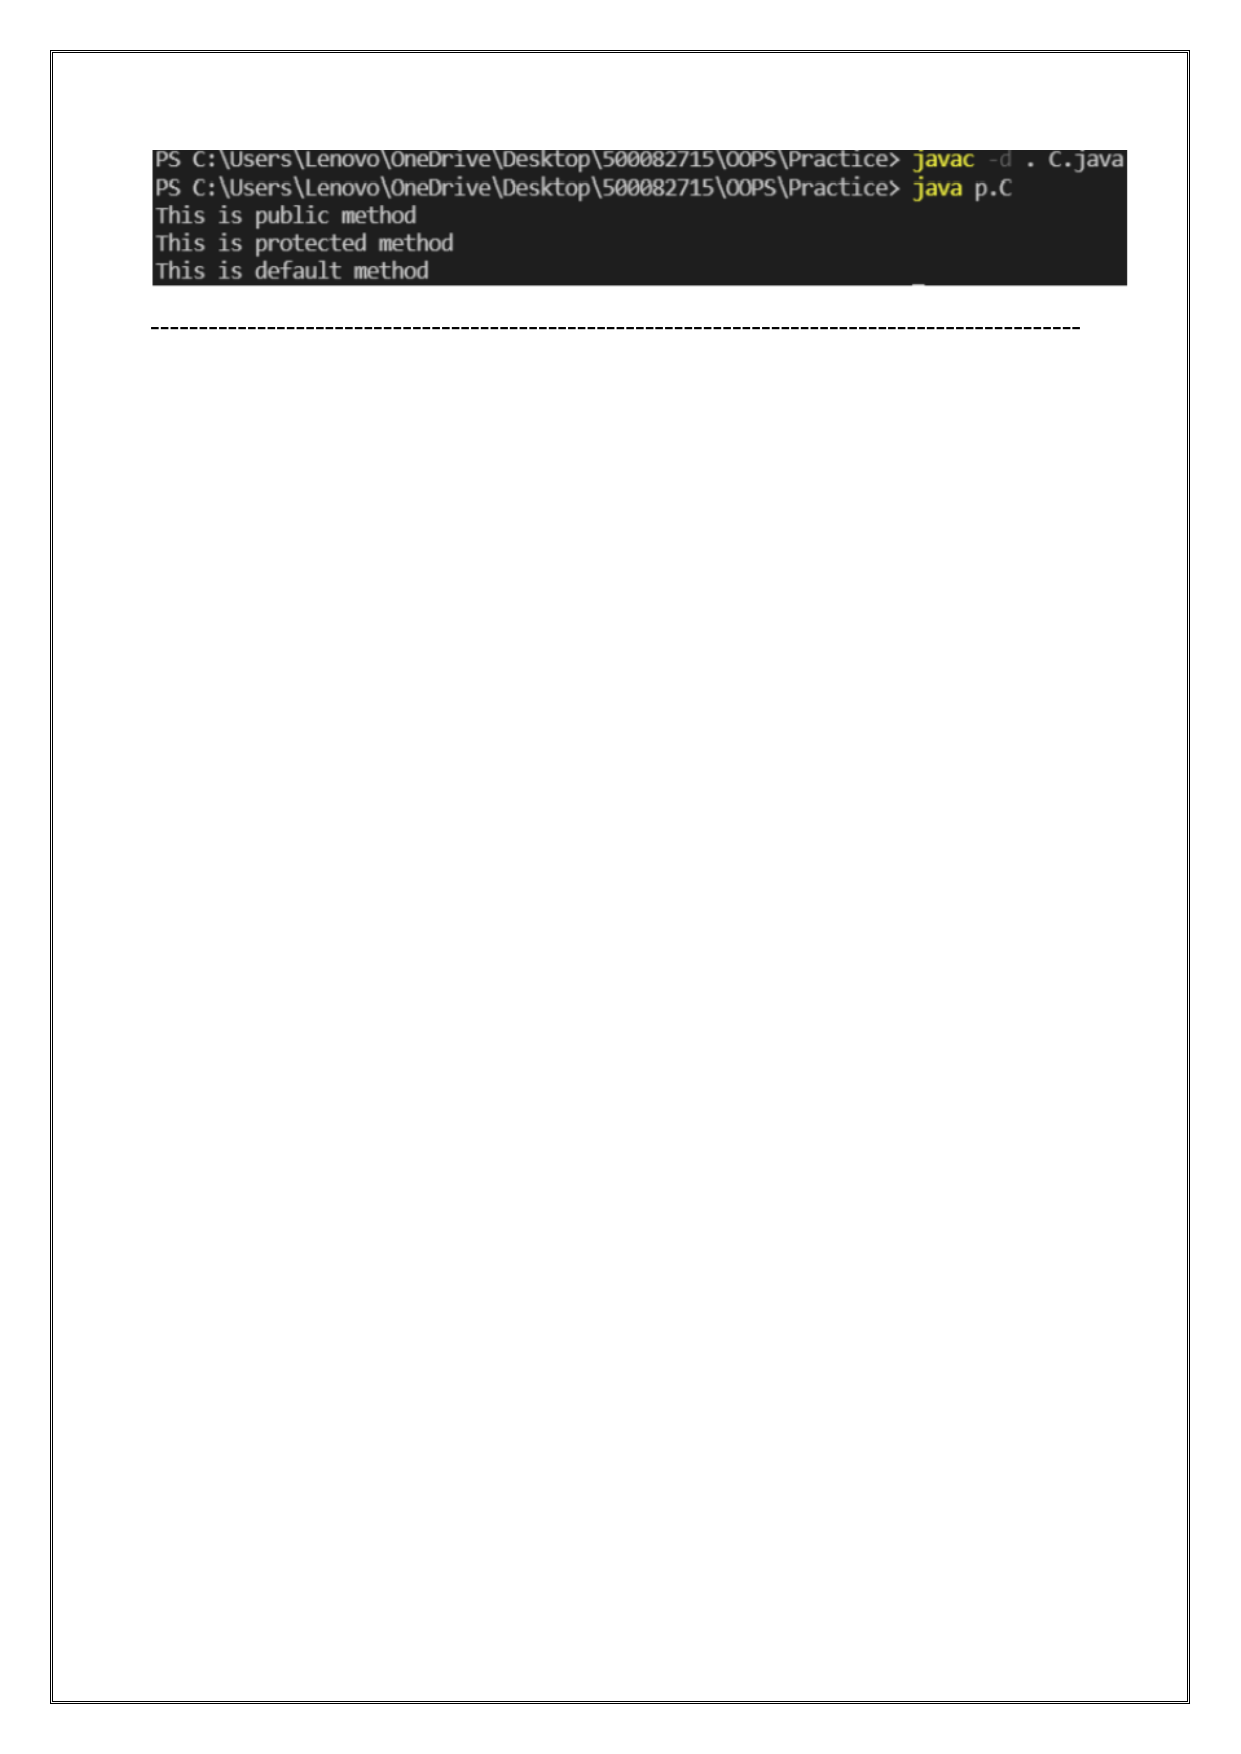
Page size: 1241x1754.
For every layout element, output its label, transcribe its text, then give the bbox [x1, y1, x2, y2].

text ------------------------------------------------------------------------------------------------ [150, 308, 1090, 341]
picture [150, 150, 1128, 289]
